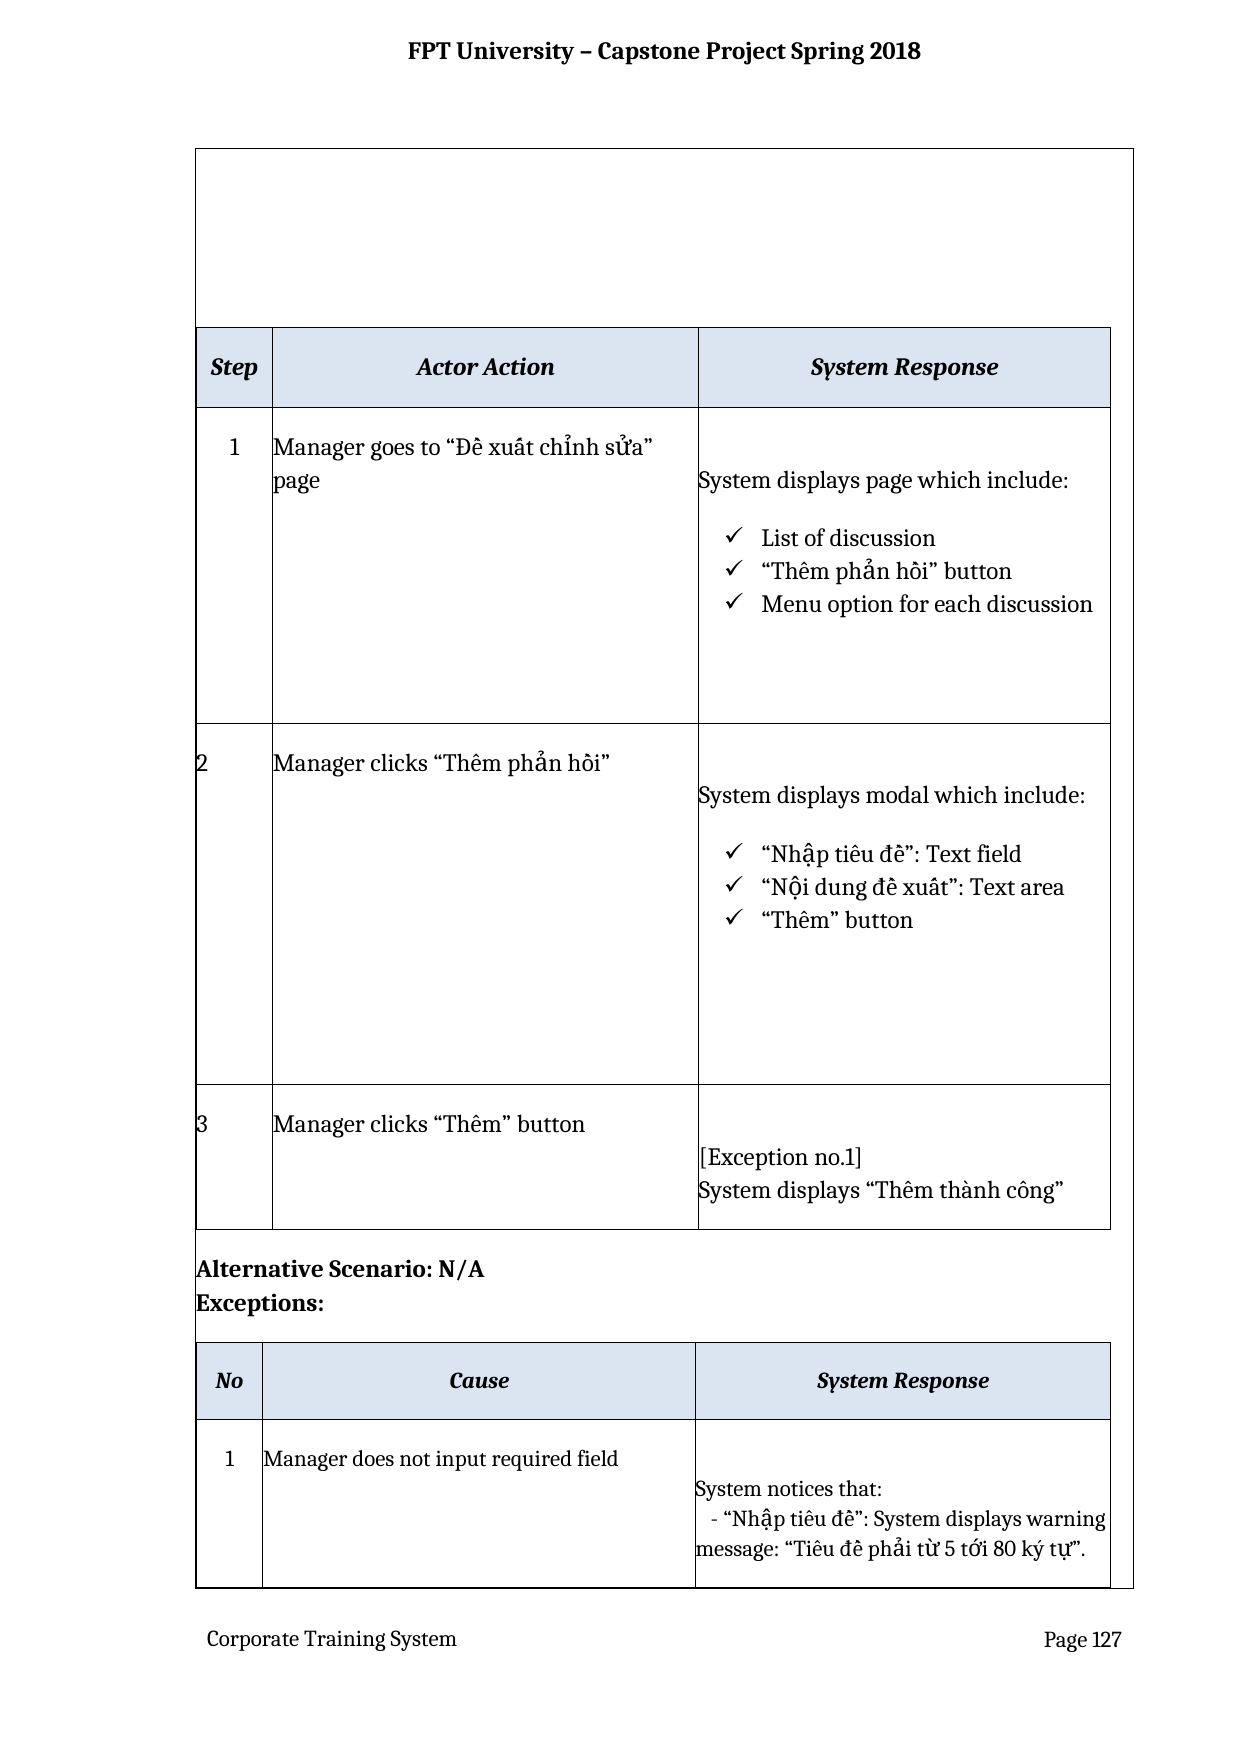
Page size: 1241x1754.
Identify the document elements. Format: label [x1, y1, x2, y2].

table_cell [196, 149, 1133, 1588]
